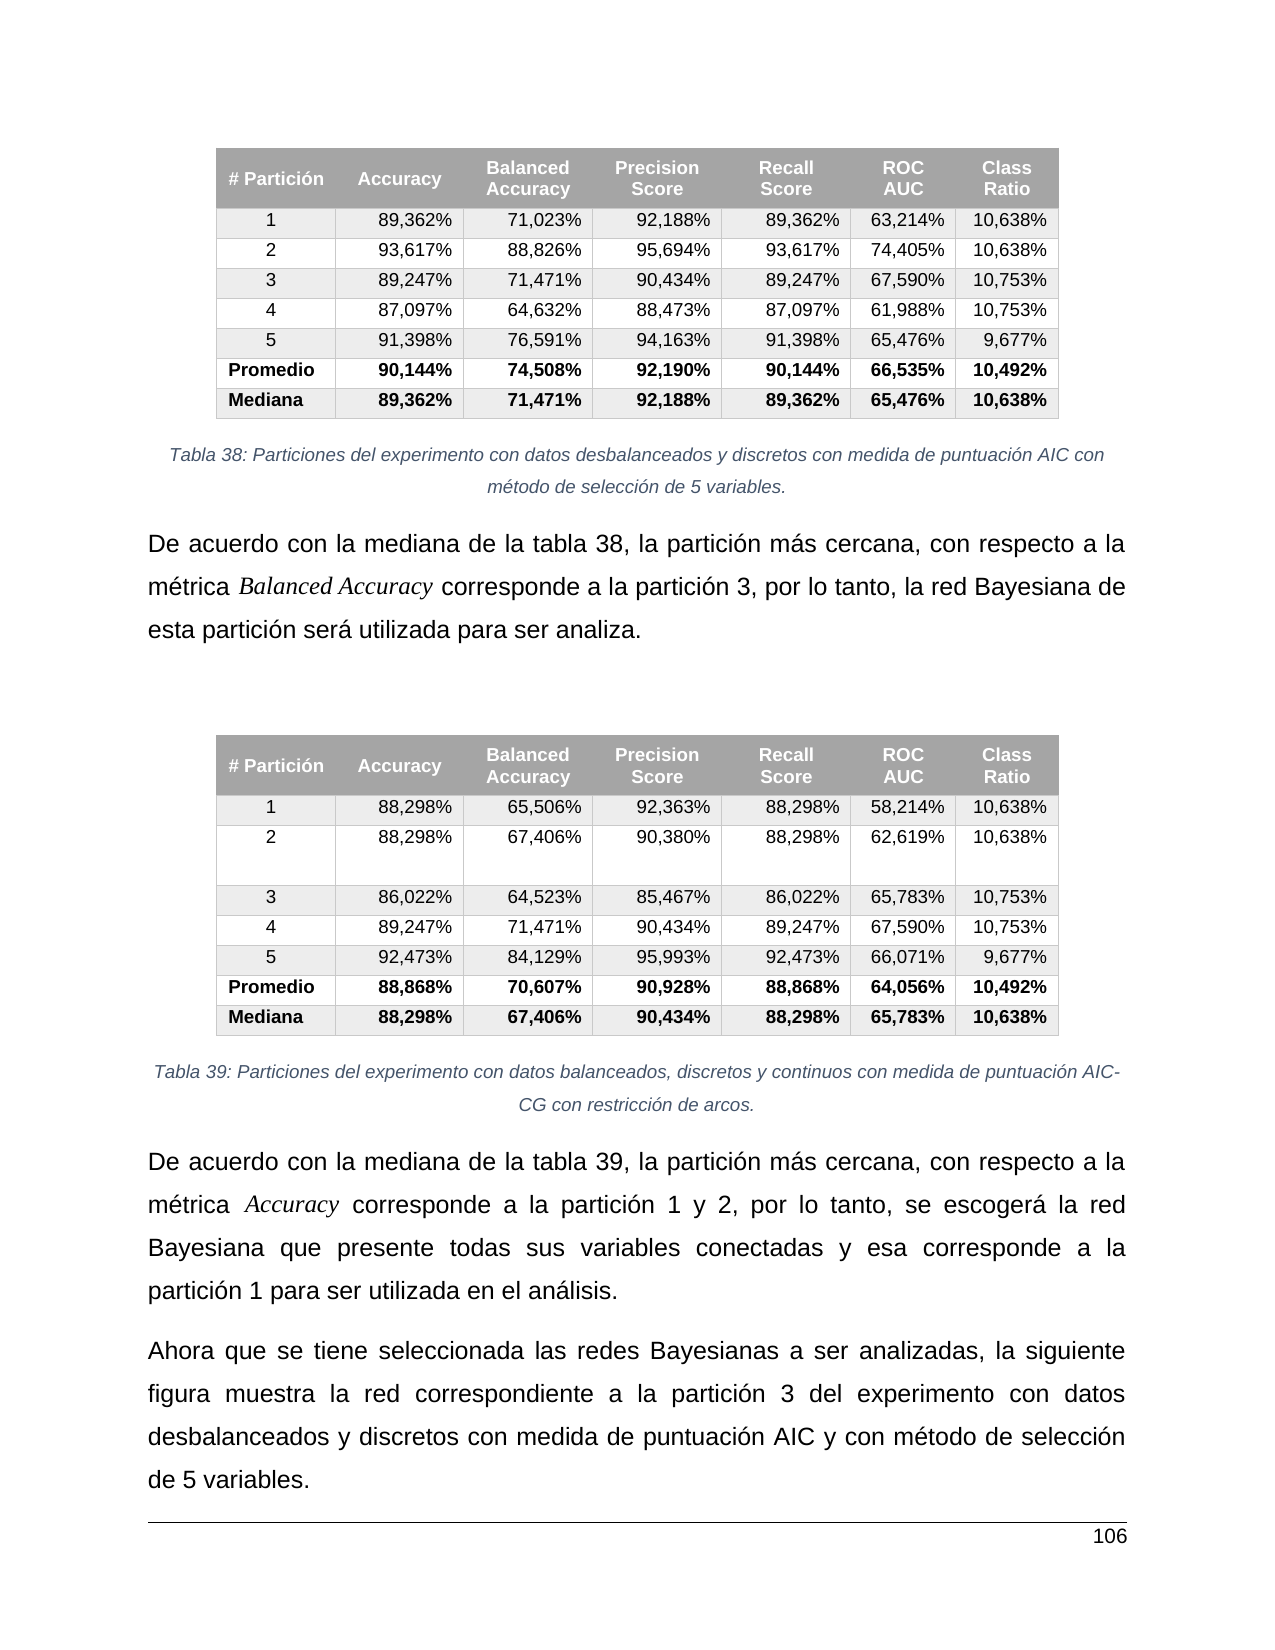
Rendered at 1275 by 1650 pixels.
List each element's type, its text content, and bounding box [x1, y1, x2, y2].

table_cell 95,694% [593, 239, 721, 268]
table_cell 84,129% [464, 946, 592, 975]
table_cell 90,434% [593, 269, 721, 298]
table_cell 65,783% [851, 886, 955, 915]
table_cell 90,434% [593, 1006, 721, 1035]
table_cell 64,632% [464, 299, 592, 328]
table_cell 2 [217, 239, 335, 268]
table_header Accuracy [336, 149, 463, 208]
table_cell 66,535% [851, 359, 955, 388]
table_header Precision Score [593, 736, 721, 795]
table_cell 92,363% [593, 796, 721, 825]
table_cell 89,247% [722, 916, 850, 945]
table_cell 71,471% [464, 269, 592, 298]
table_cell 65,506% [464, 796, 592, 825]
table_cell 89,362% [336, 389, 463, 418]
table_cell 89,247% [336, 269, 463, 298]
table_cell 88,298% [722, 826, 850, 885]
table_cell 88,473% [593, 299, 721, 328]
table_cell 88,298% [336, 826, 463, 885]
table_header # Partición [217, 149, 335, 208]
table_cell 61,988% [851, 299, 955, 328]
table_cell 67,590% [851, 269, 955, 298]
table_cell 92,473% [336, 946, 463, 975]
table_header Precision Score [593, 149, 721, 208]
table_header # Partición [217, 736, 335, 795]
table_cell 89,362% [336, 209, 463, 238]
table_cell Promedio [217, 976, 335, 1005]
table_header Balanced Accuracy [464, 149, 592, 208]
table_header Class Ratio [956, 149, 1058, 208]
table_cell 92,188% [593, 389, 721, 418]
table_cell 89,362% [722, 389, 850, 418]
table_cell 10,753% [956, 269, 1058, 298]
table_cell Mediana [217, 1006, 335, 1035]
table_cell 87,097% [336, 299, 463, 328]
table_cell 71,471% [464, 389, 592, 418]
table_cell 70,607% [464, 976, 592, 1005]
table_cell 88,868% [336, 976, 463, 1005]
table_cell 65,783% [851, 1006, 955, 1035]
table_cell 2 [217, 826, 335, 885]
table_cell 85,467% [593, 886, 721, 915]
table_cell 88,826% [464, 239, 592, 268]
table_cell 76,591% [464, 329, 592, 358]
text De acuerdo con la mediana de la tabla 39, la partición más cercana, con respecto a la métrica corresponde a la partición 1 y 2, por lo tanto, se escogerá la red Bayesiana que presente todas sus variables conectadas y esa corresponde a la partición 1 para ser utilizada en el análisis. [148, 1146, 1127, 1304]
table_cell 4 [217, 299, 335, 328]
table_cell 1 [217, 209, 335, 238]
table_cell 88,298% [722, 796, 850, 825]
table_cell 89,247% [336, 916, 463, 945]
table_header Balanced Accuracy [464, 736, 592, 795]
table_cell 9,677% [956, 329, 1058, 358]
text De acuerdo con la mediana de la tabla 38, la partición más cercana, con respecto a la métrica corresponde a la partición 3, por lo tanto, la red Bayesiana de esta partición será utilizada para ser analiza. [148, 529, 1127, 644]
table_cell 90,144% [722, 359, 850, 388]
table_cell 92,473% [722, 946, 850, 975]
table_cell 74,405% [851, 239, 955, 268]
table_cell 71,023% [464, 209, 592, 238]
text Ahora que se tiene seleccionada las redes Bayesianas a ser analizadas, la siguiente figura muestra la red correspondiente a la partición 3 del experimento con datos desbalanceados y discretos con medida de puntuación AIC y con método de selección de 5 variables. [148, 1336, 1127, 1494]
table_cell 67,590% [851, 916, 955, 945]
table_cell 89,247% [722, 269, 850, 298]
table_cell 88,298% [336, 1006, 463, 1035]
table_cell 5 [217, 329, 335, 358]
table_cell 65,476% [851, 329, 955, 358]
table_cell 58,214% [851, 796, 955, 825]
table_cell 10,638% [956, 239, 1058, 268]
table_cell 90,144% [336, 359, 463, 388]
table_cell 4 [217, 916, 335, 945]
table_cell 88,298% [336, 796, 463, 825]
table_cell 86,022% [336, 886, 463, 915]
table_cell 10,492% [956, 359, 1058, 388]
table_cell 89,362% [722, 209, 850, 238]
table_header ROC AUC [851, 149, 955, 208]
table_cell Promedio [217, 359, 335, 388]
table_cell 10,753% [956, 886, 1058, 915]
table_cell 3 [217, 269, 335, 298]
table_cell 10,753% [956, 916, 1058, 945]
table_cell 65,476% [851, 389, 955, 418]
table_cell Mediana [217, 389, 335, 418]
table_cell 10,638% [956, 1006, 1058, 1035]
table_cell 10,492% [956, 976, 1058, 1005]
table_cell 88,868% [722, 976, 850, 1005]
table_cell 9,677% [956, 946, 1058, 975]
table_cell 67,406% [464, 826, 592, 885]
table_cell 94,163% [593, 329, 721, 358]
table_cell 10,638% [956, 826, 1058, 885]
table_cell 74,508% [464, 359, 592, 388]
table_cell 92,188% [593, 209, 721, 238]
table_cell 90,928% [593, 976, 721, 1005]
table_header Recall Score [722, 736, 850, 795]
table_cell 63,214% [851, 209, 955, 238]
table_cell 87,097% [722, 299, 850, 328]
table_cell 64,523% [464, 886, 592, 915]
table_header Accuracy [336, 736, 463, 795]
table_cell 3 [217, 886, 335, 915]
table_cell 92,190% [593, 359, 721, 388]
table_cell 67,406% [464, 1006, 592, 1035]
table_cell 88,298% [722, 1006, 850, 1035]
table_cell 10,638% [956, 389, 1058, 418]
table_header ROC AUC [851, 736, 955, 795]
table_cell 71,471% [464, 916, 592, 945]
table_cell 64,056% [851, 976, 955, 1005]
table_cell 1 [217, 796, 335, 825]
table_cell 95,993% [593, 946, 721, 975]
table_header Class Ratio [956, 736, 1058, 795]
table_cell 90,434% [593, 916, 721, 945]
table_header Recall Score [722, 149, 850, 208]
table_cell 5 [217, 946, 335, 975]
table_cell 91,398% [722, 329, 850, 358]
table_cell 91,398% [336, 329, 463, 358]
table_cell 62,619% [851, 826, 955, 885]
table_cell 66,071% [851, 946, 955, 975]
table_cell 93,617% [336, 239, 463, 268]
table_cell 10,638% [956, 796, 1058, 825]
table_cell 93,617% [722, 239, 850, 268]
table_cell 90,380% [593, 826, 721, 885]
table_cell 10,638% [956, 209, 1058, 238]
table_cell 10,753% [956, 299, 1058, 328]
table_cell 86,022% [722, 886, 850, 915]
